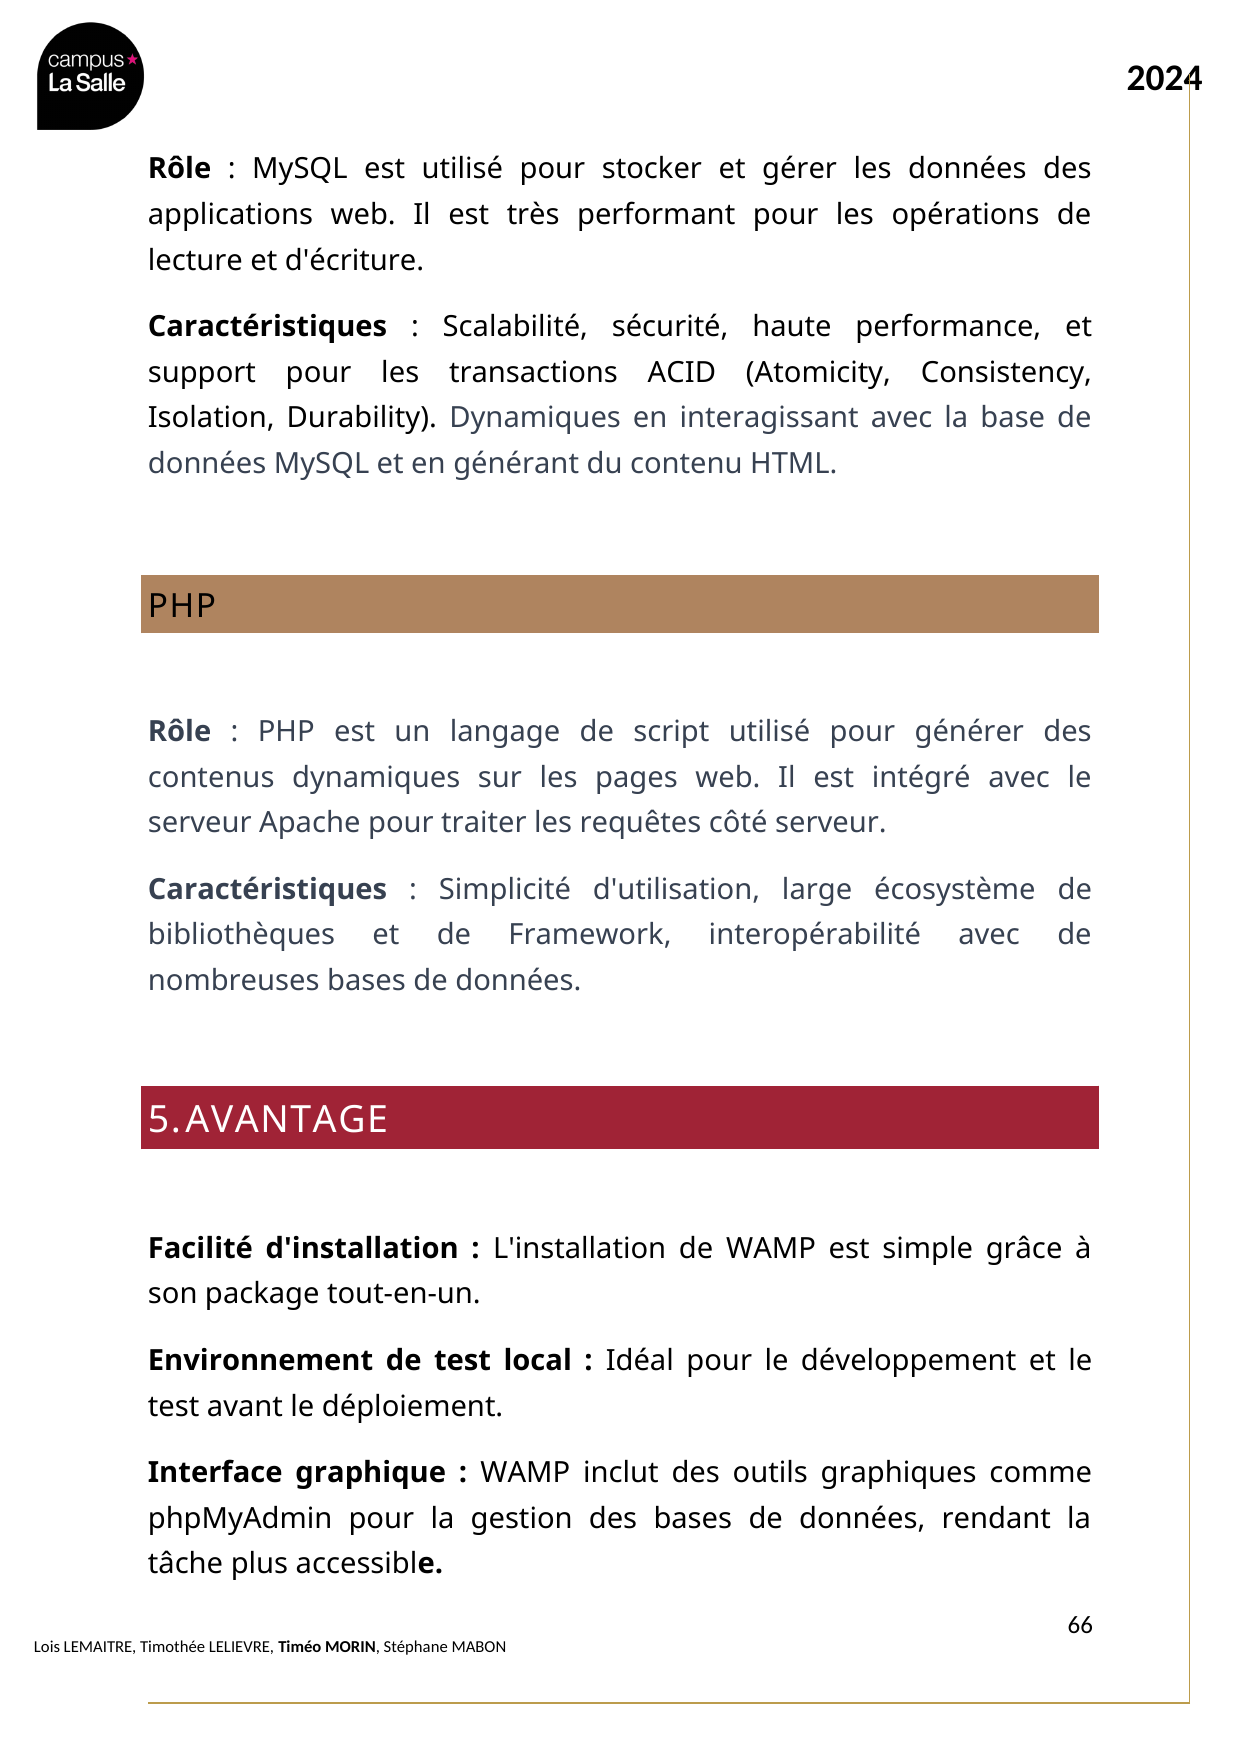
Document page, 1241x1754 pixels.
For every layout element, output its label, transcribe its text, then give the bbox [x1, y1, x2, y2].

subtitle Avantage [148, 1092, 1093, 1143]
text Rôle : PHP est un langage de script utilisé pour générer des contenus dynamiques sur les pages web. Il est intégré avec le serveur Apache pour traiter les requêtes côté serveur. [148, 710, 1093, 841]
text Interface graphique : WAMP inclut des outils graphiques comme phpMyAdmin pour la gestion des bases de données, rendant la tâche plus accessible. [148, 1451, 1093, 1582]
text Rôle : MySQL est utilisé pour stocker et gérer les données des applications web. Il est très performant pour les opérations de lecture et d'écriture. [148, 148, 1093, 278]
text Environnement de test local : Idéal pour le développement et le test avant le déploiement. [148, 1339, 1093, 1424]
picture [31, 18, 149, 135]
subtitle PHP [148, 581, 1093, 627]
text Caractéristiques : Scalabilité, sécurité, haute performance, et support pour les transactions ACID (Atomicity, Consistency, Isolation, Durability). Dynamiques en interagissant avec la base de données MySQL et en générant du contenu HTML. [148, 305, 1093, 482]
text Facilité d'installation : L'installation de WAMP est simple grâce à son package tout-en-un. [148, 1227, 1093, 1312]
text Caractéristiques : Simplicité d'utilisation, large écosystème de bibliothèques et de Framework, interopérabilité avec de nombreuses bases de données. [148, 868, 1093, 999]
